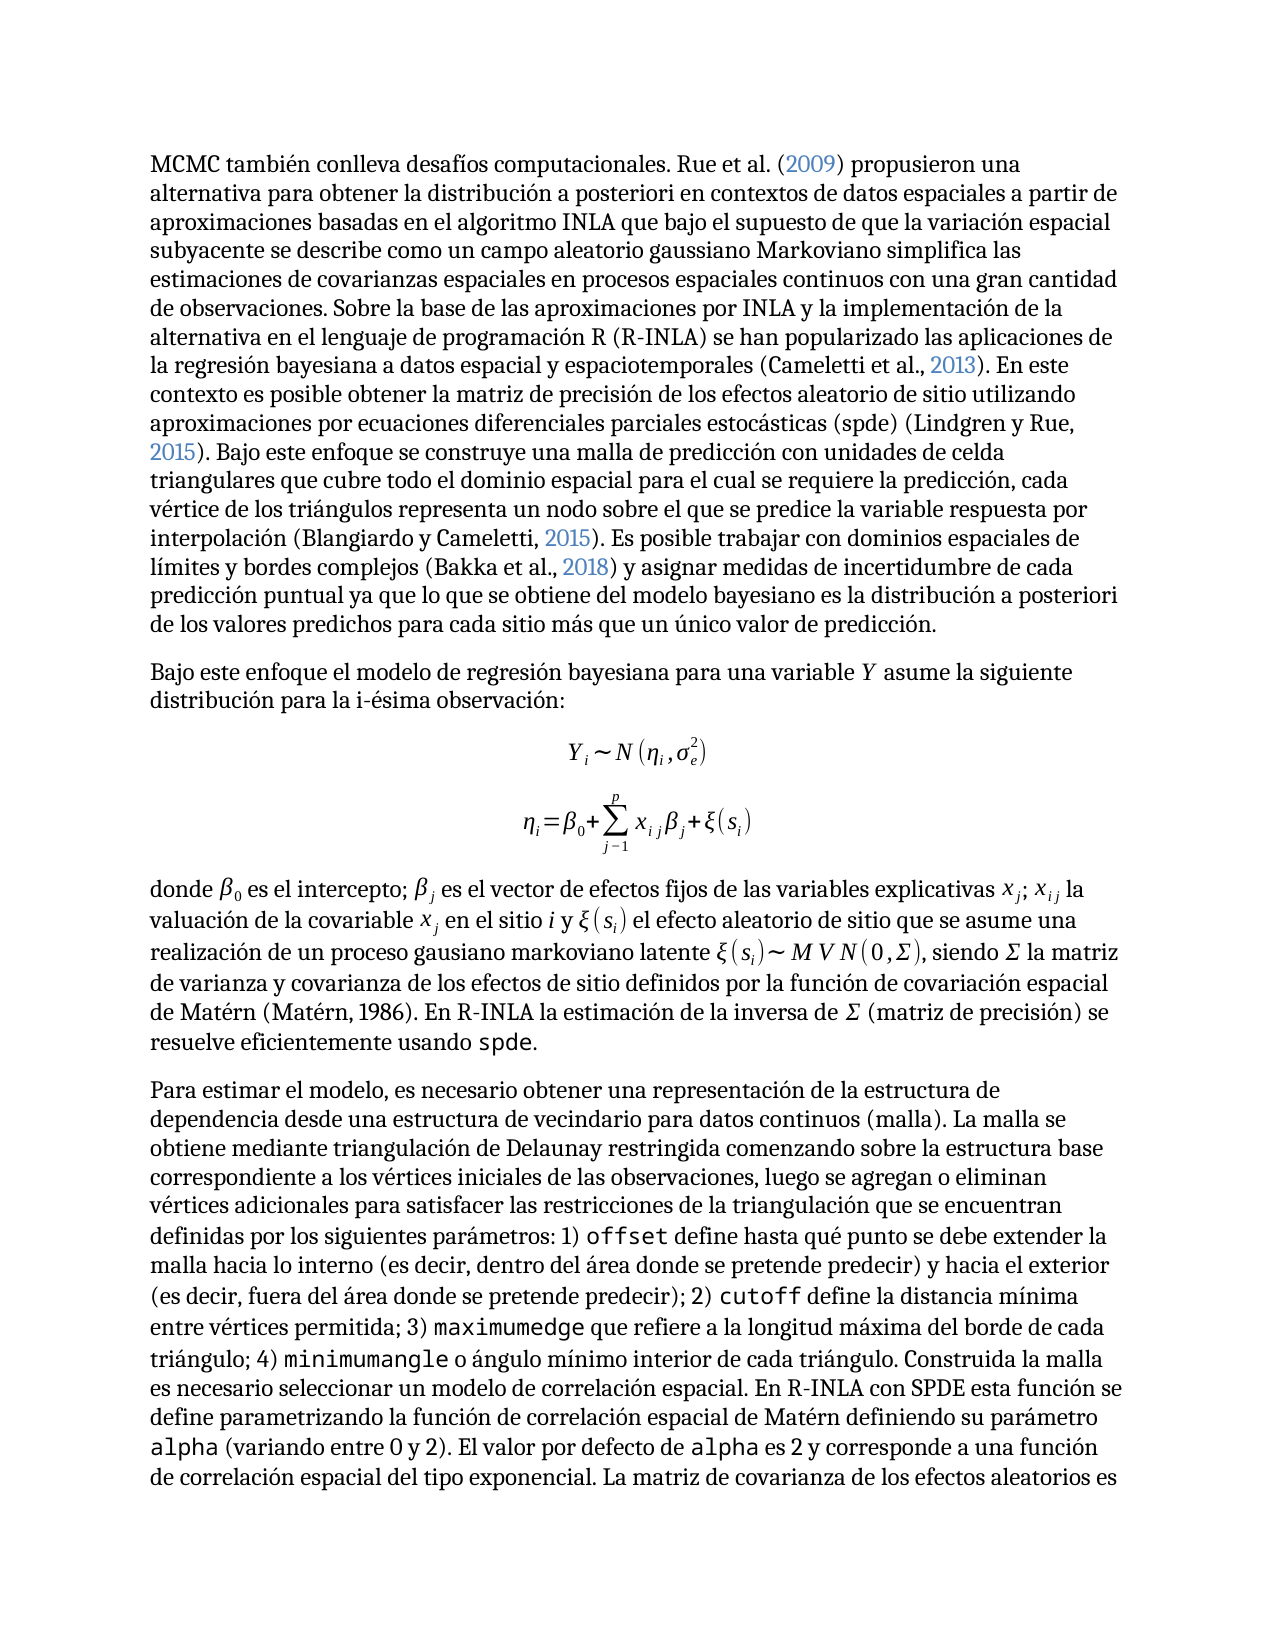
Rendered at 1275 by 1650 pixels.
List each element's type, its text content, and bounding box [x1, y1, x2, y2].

text donde es el intercepto; es el vector de efectos fijos de las variables explicativas ; la valuación de la covariable en el sitio y el efecto aleatorio de sitio que se asume una realización de un proceso gausiano markoviano latente , siendo la matriz de varianza y covarianza de los efectos de sitio definidos por la función de covariación espacial de Matérn (Matérn, 1986). En R-INLA la estimación de la inversa de (matriz de precisión) se resuelve eficientemente usando spde. [150, 873, 1125, 1057]
text Bajo este enfoque el modelo de regresión bayesiana para una variable asume la siguiente distribución para la i-ésima observación: [150, 657, 1125, 715]
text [150, 1076, 1125, 1491]
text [150, 150, 1125, 639]
